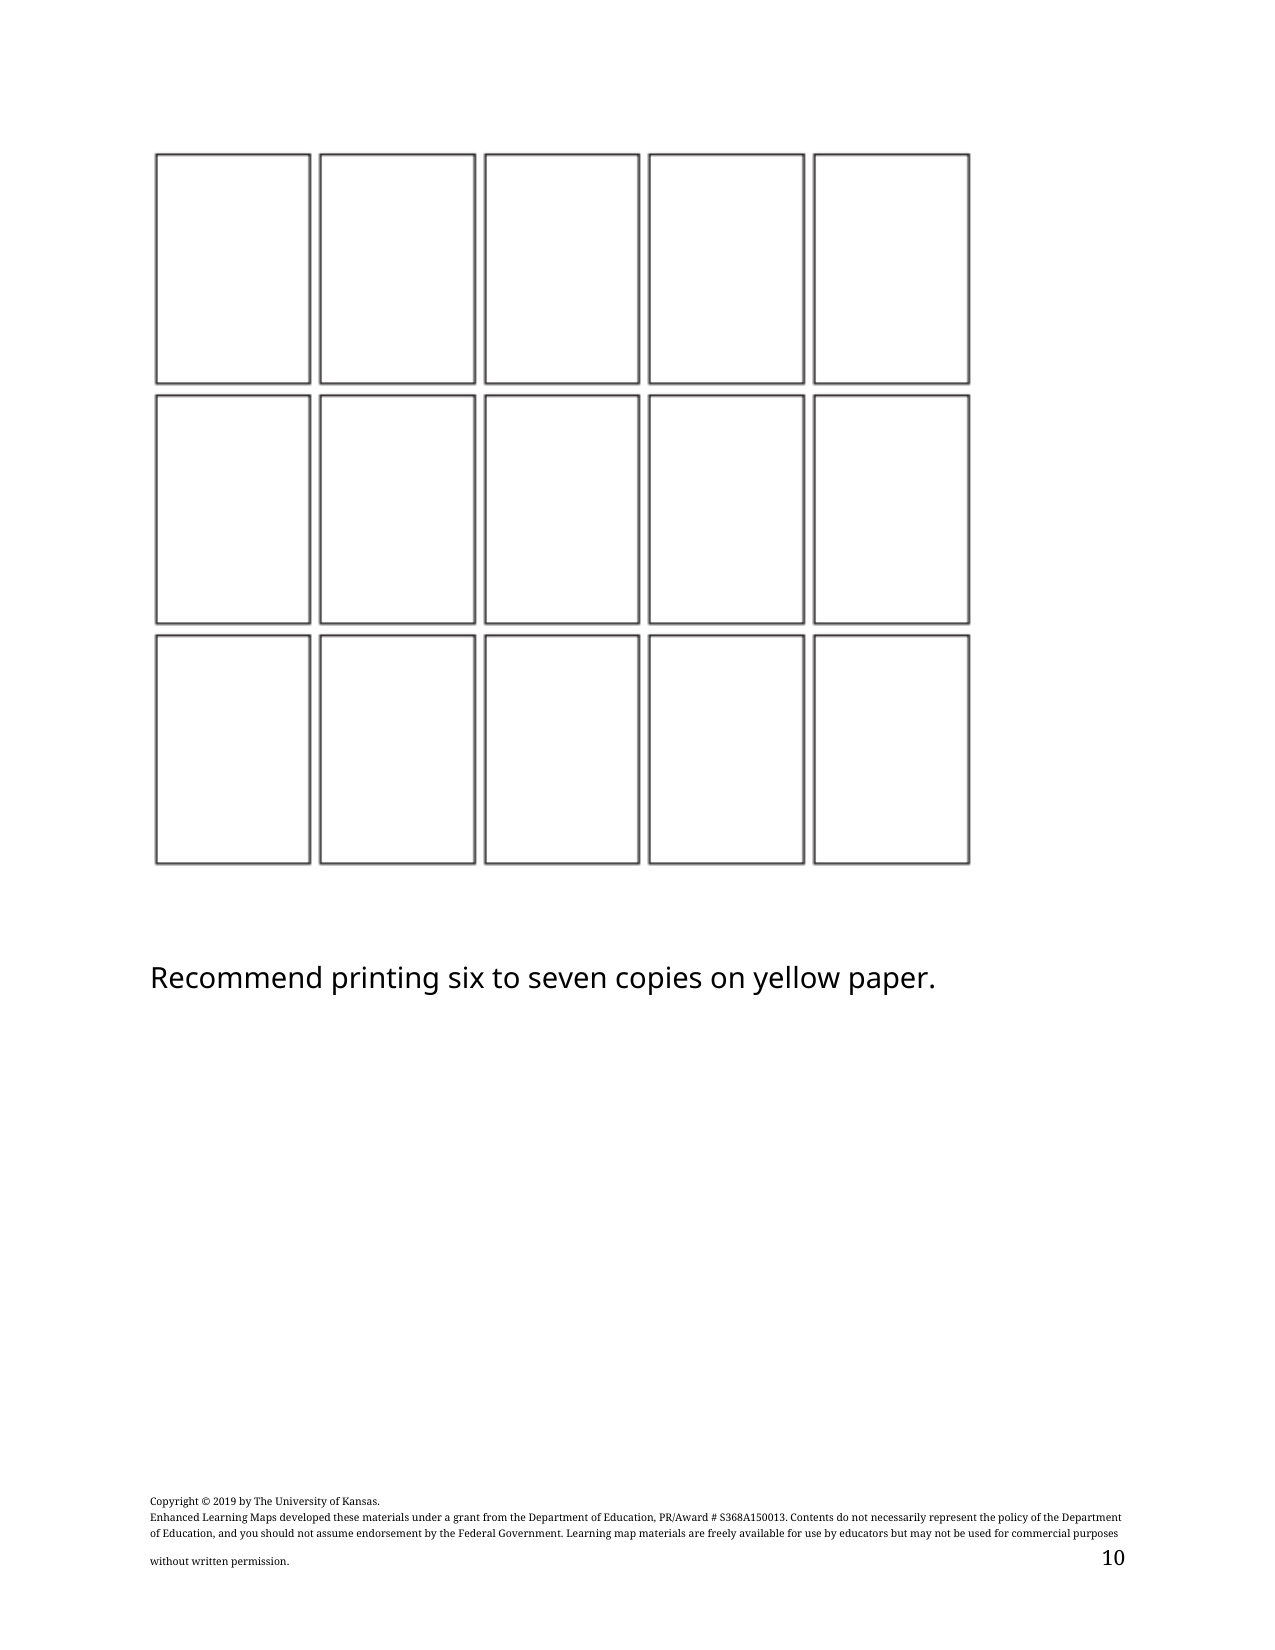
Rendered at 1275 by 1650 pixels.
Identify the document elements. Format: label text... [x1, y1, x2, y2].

text Recommend printing six to seven copies on yellow paper. [150, 958, 1125, 997]
